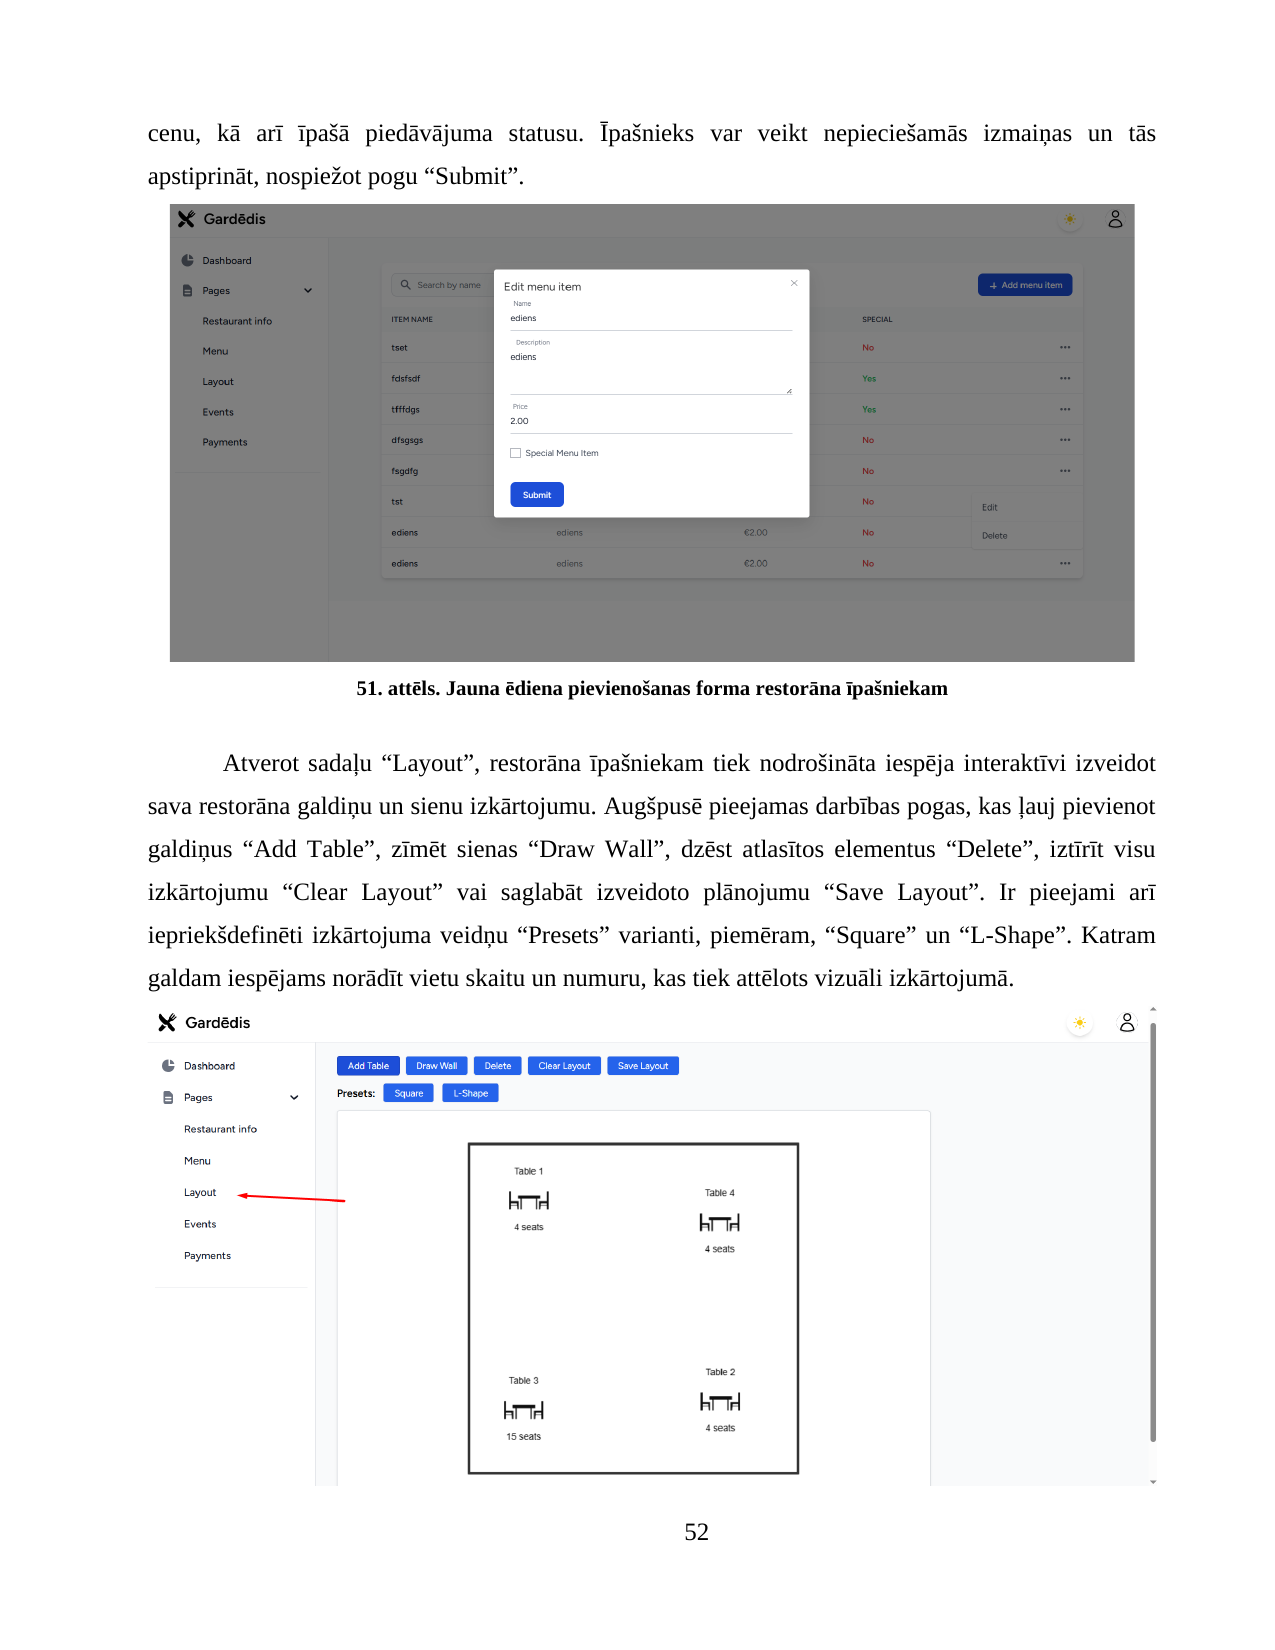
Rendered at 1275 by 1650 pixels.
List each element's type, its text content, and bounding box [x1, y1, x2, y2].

text Atverot sadaļu “Layout”, restorāna īpašniekam tiek nodrošināta iespēja interaktīvi izveidot sava restorāna galdiņu un sienu izkārtojumu. Augšpusē pieejamas darbības pogas, kas ļauj pievienot galdiņus “Add Table”, zīmēt sienas “Draw Wall”, dzēst atlasītos elementus “Delete”, iztīrīt visu izkārtojumu “Clear Layout” vai saglabāt izveidoto plānojumu “Save Layout”. Ir pieejami arī iepriekšdefinēti izkārtojuma veidņu “Presets” varianti, piemēram, “Square” un “L-Shape”. Katram galdam iespējams norādīt vietu skaitu un numuru, kas tiek attēlots vizuāli izkārtojumā. [148, 748, 1157, 992]
text 51. attēls. Jauna ēdiena pievienošanas forma restorāna īpašniekam [148, 676, 1157, 700]
picture [147, 1006, 1157, 1486]
picture [169, 204, 1135, 662]
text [148, 118, 1157, 190]
